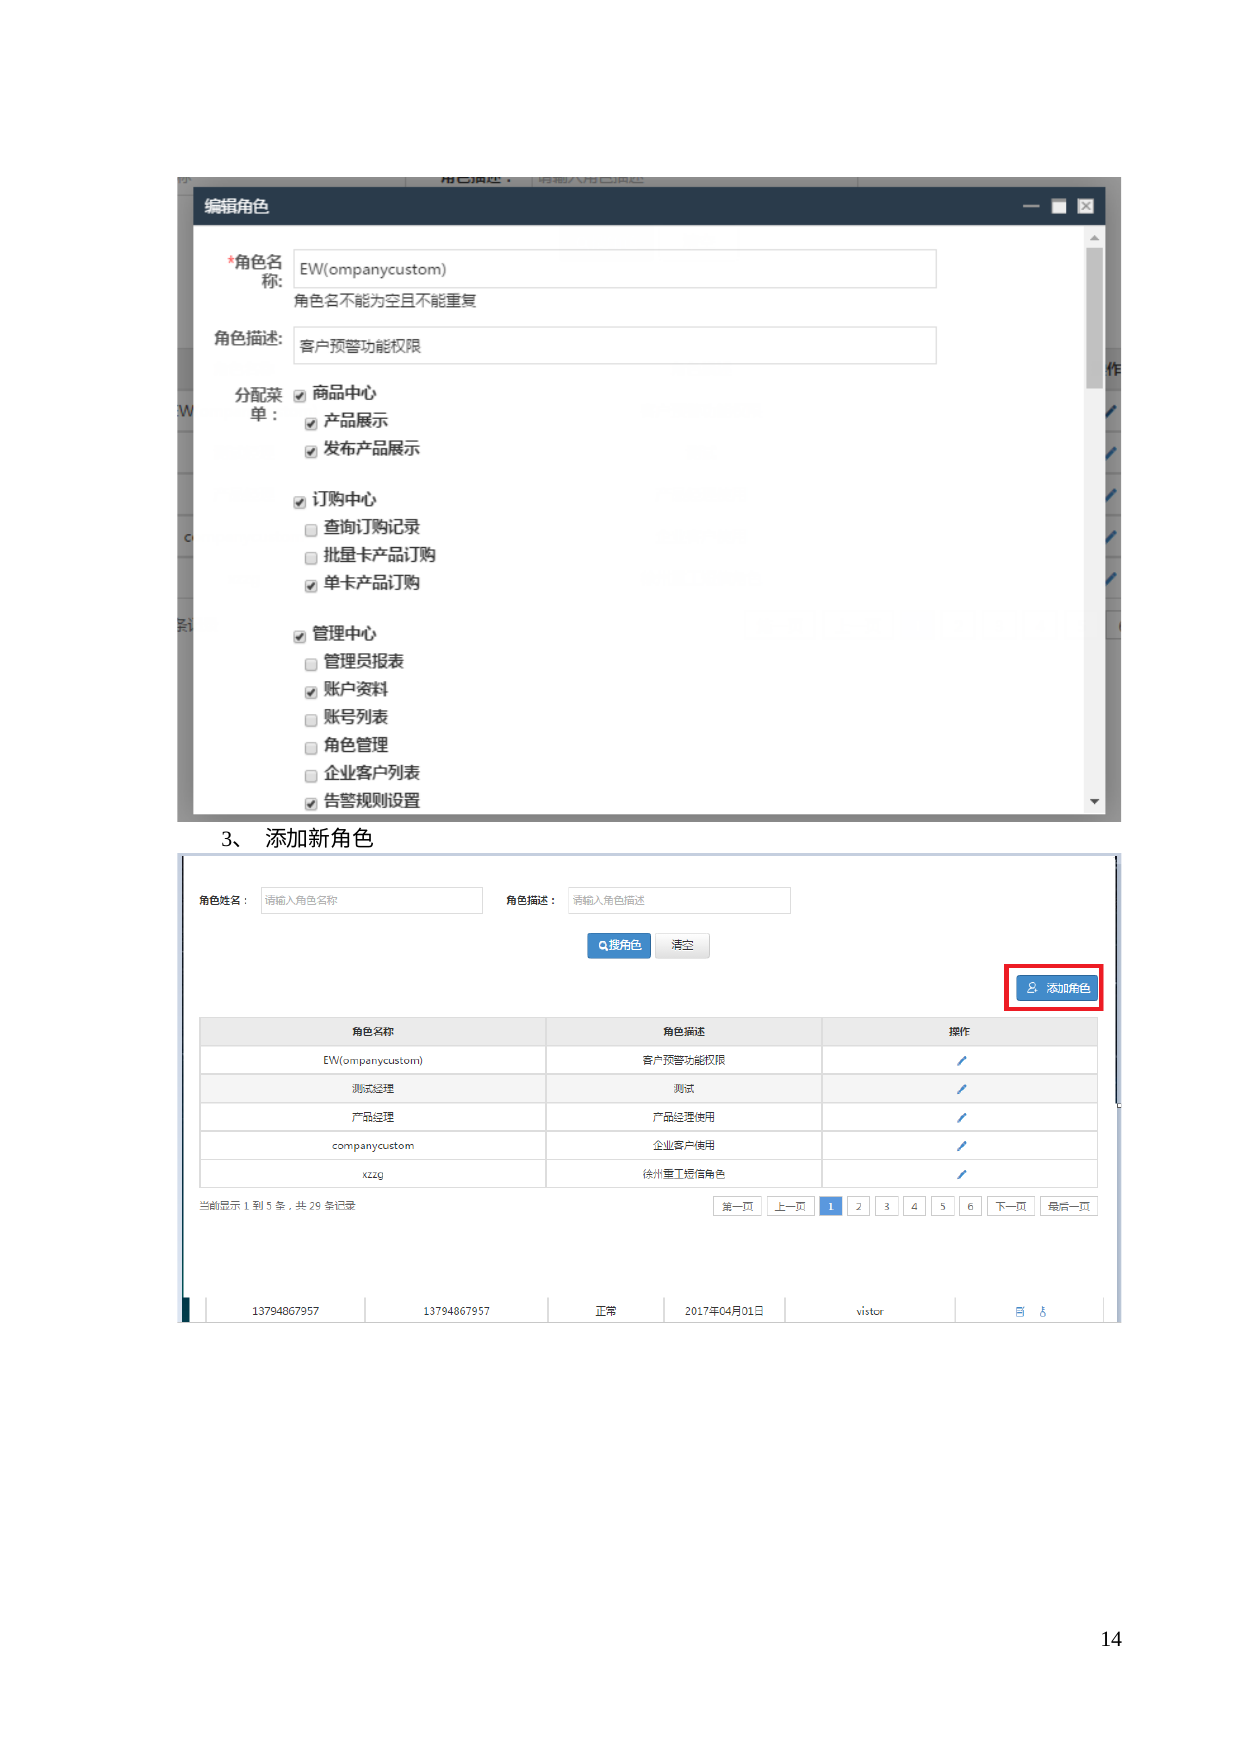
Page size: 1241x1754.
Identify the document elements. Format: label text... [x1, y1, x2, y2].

picture [177, 177, 1122, 822]
list 添加新角色 [177, 822, 1122, 853]
picture [177, 853, 1122, 1323]
